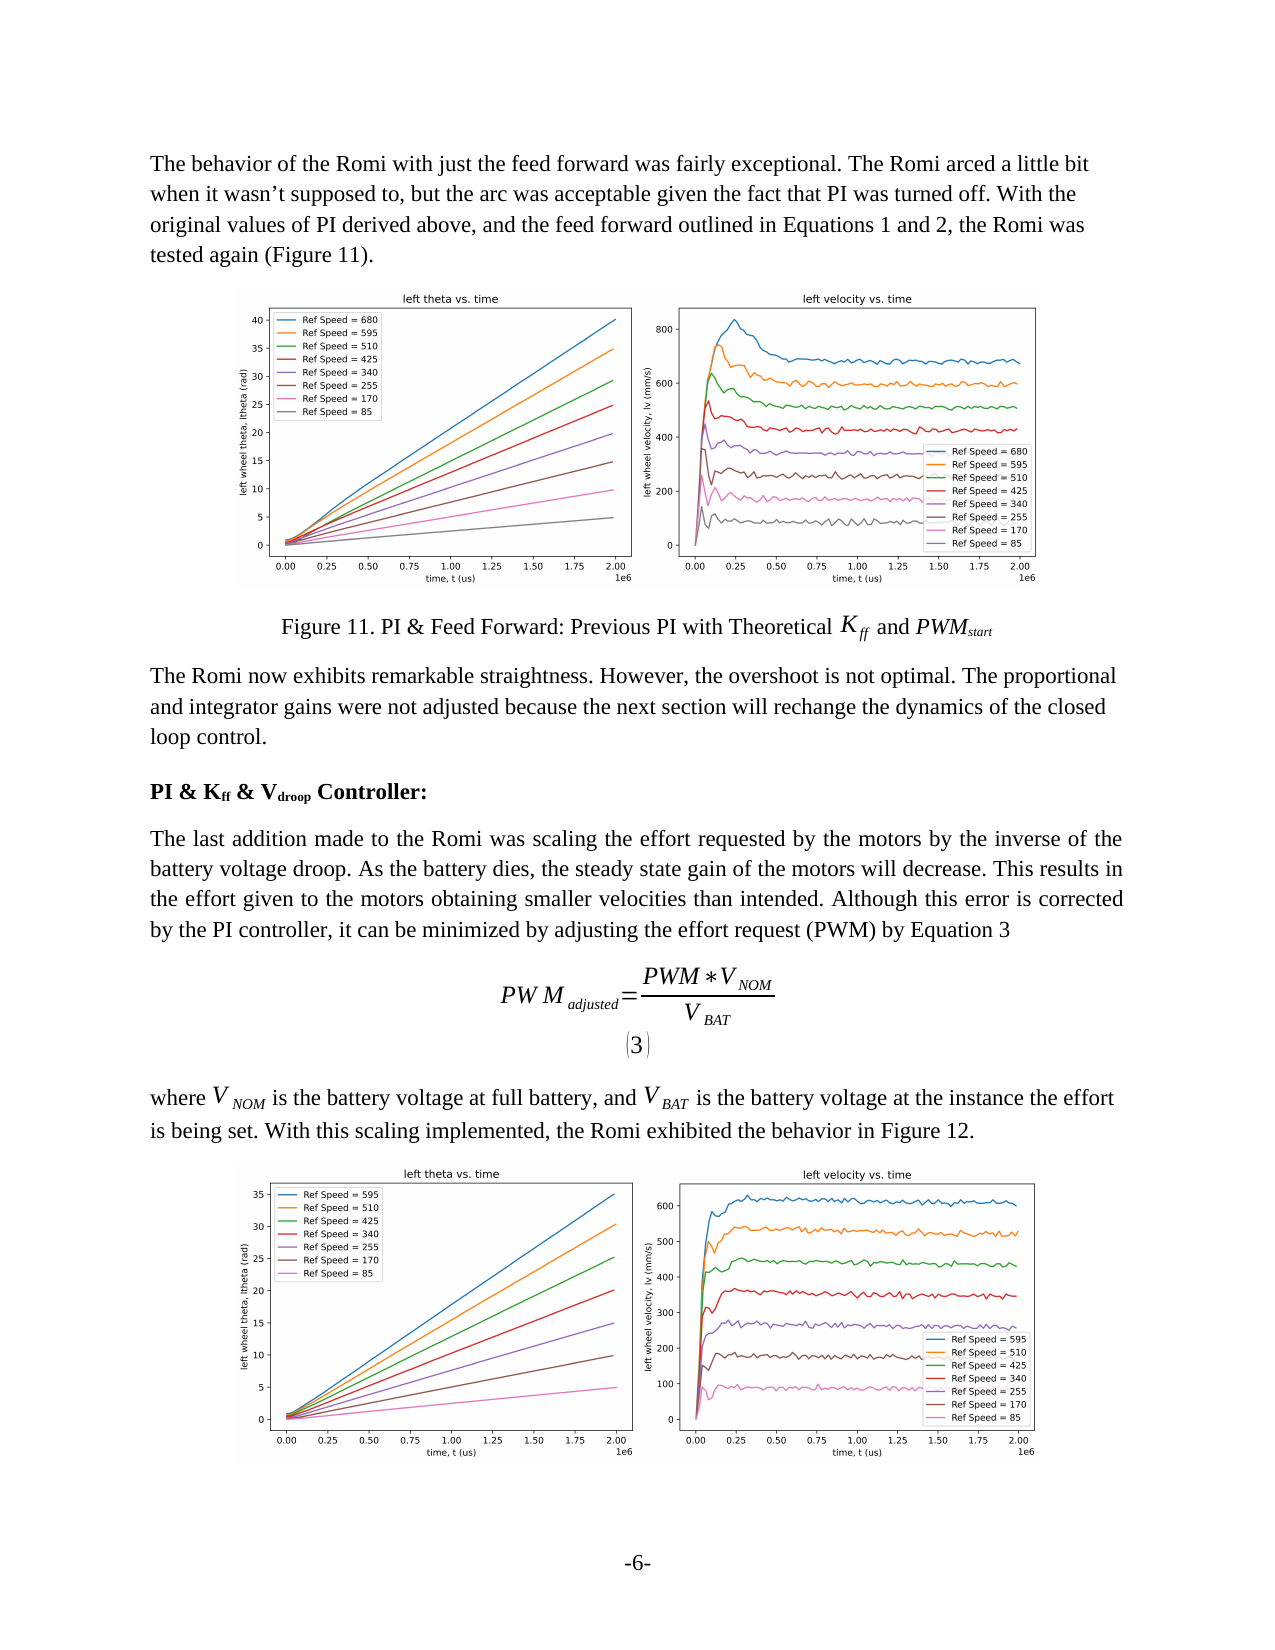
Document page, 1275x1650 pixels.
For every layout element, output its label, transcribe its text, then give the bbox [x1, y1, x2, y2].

picture [234, 1163, 1041, 1464]
picture [233, 288, 1042, 590]
text The behavior of the Romi with just the feed forward was fairly exceptional. The Romi arced a little bit when it wasn’t supposed to, but the arc was acceptable given the fact that PI was turned off. With the original values of PI derived above, and the feed forward outlined in Equations 1 and 2, the Romi was tested again (Figure 11). [150, 150, 1125, 268]
text Figure 11. PI & Feed Forward: Previous PI with Theoretical and PWMstart [150, 611, 1125, 642]
text where is the battery voltage at full battery, and is the battery voltage at the instance the effort is being set. With this scaling implemented, the Romi exhibited the behavior in Figure 12. [150, 1082, 1125, 1143]
text The last addition made to the Romi was scaling the effort requested by the motors by the inverse of the battery voltage droop. As the battery dies, the steady state gain of the motors will decrease. This results in the effort given to the motors obtaining smaller velocities than intended. Although this error is corrected by the PI controller, it can be minimized by adjusting the effort request (PWM) by Equation 3 [150, 825, 1125, 942]
text The Romi now exhibits remarkable straightness. However, the overshoot is not optimal. The proportional and integrator gains were not adjusted because the next section will rechange the dynamics of the closed loop control. [150, 662, 1125, 749]
text PI & Kff & Vdroop Controller: [150, 778, 1125, 804]
